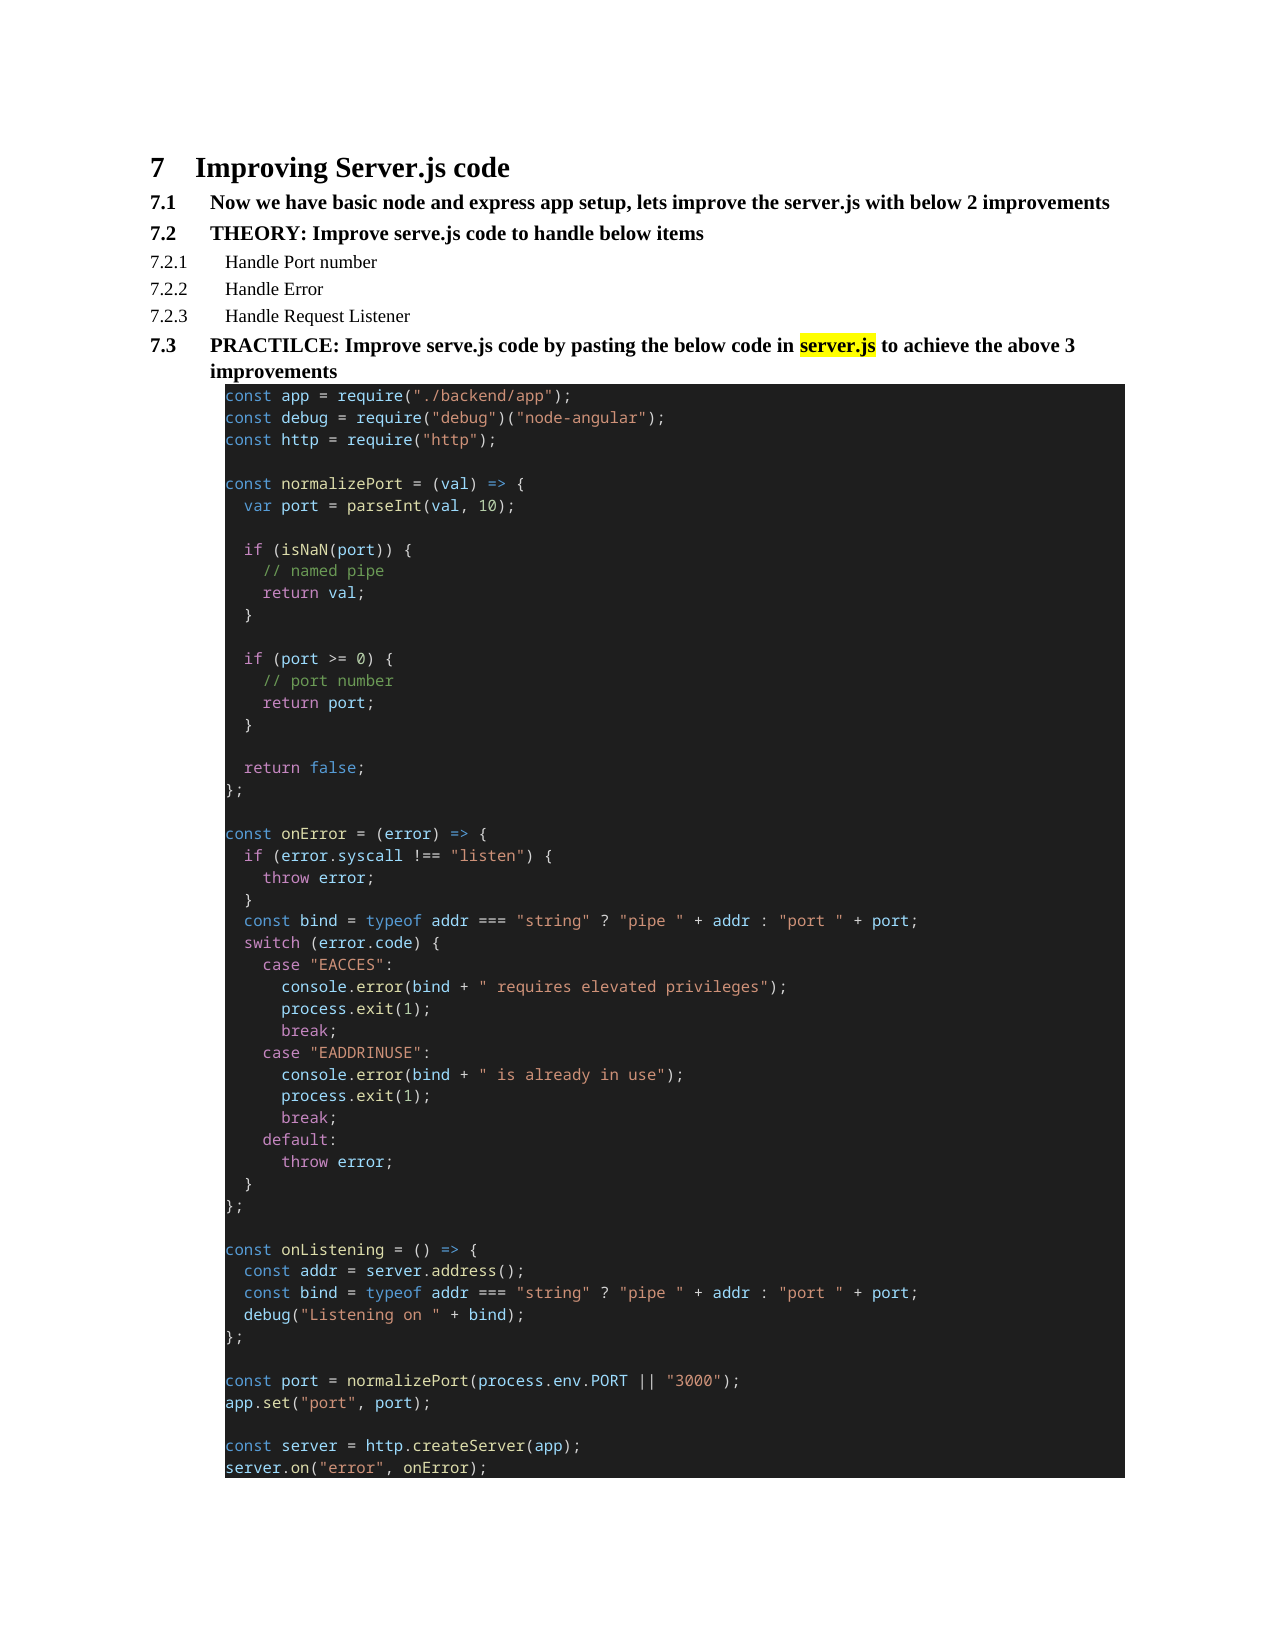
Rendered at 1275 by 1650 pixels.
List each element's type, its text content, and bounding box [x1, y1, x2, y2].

text } [225, 603, 1125, 625]
text var port = parseInt(val, 10); [225, 494, 1125, 516]
text // named pipe [225, 559, 1125, 581]
text server.on("error", onError); [225, 1456, 1125, 1478]
text const bind = typeof addr === "string" ? "pipe " + addr : "port " + port; [225, 1281, 1125, 1303]
text const port = normalizePort(process.env.PORT || "3000"); [225, 1369, 1125, 1391]
text } [225, 713, 1125, 734]
subtitle Handle Error [150, 278, 1125, 299]
text }; [225, 1194, 1125, 1216]
text const onListening = () => { [225, 1238, 1125, 1259]
subtitle Handle Port number [150, 251, 1125, 272]
text const onError = (error) => { [225, 822, 1125, 844]
text console.error(bind + " is already in use"); [225, 1063, 1125, 1084]
text case "EACCES": [225, 953, 1125, 975]
text process.exit(1); [225, 997, 1125, 1019]
text return port; [225, 691, 1125, 713]
subtitle Improving Server.js code [150, 150, 1125, 183]
text if (port >= 0) { [225, 647, 1125, 669]
text process.exit(1); [225, 1084, 1125, 1106]
text }; [225, 778, 1125, 800]
text // port number [225, 669, 1125, 691]
text }; [225, 1325, 1125, 1347]
text const addr = server.address(); [225, 1259, 1125, 1281]
subtitle THEORY: Improve serve.js code to handle below items [150, 220, 1125, 244]
text } [225, 1172, 1125, 1194]
text throw error; [225, 1150, 1125, 1172]
text console.error(bind + " requires elevated privileges"); [225, 975, 1125, 997]
text if (isNaN(port)) { [225, 538, 1125, 559]
text const normalizePort = (val) => { [225, 472, 1125, 494]
text case "EADDRINUSE": [225, 1041, 1125, 1063]
text const bind = typeof addr === "string" ? "pipe " + addr : "port " + port; [225, 909, 1125, 931]
text const debug = require("debug")("node-angular"); [225, 406, 1125, 428]
text const server = http.createServer(app); [225, 1434, 1125, 1456]
text default: [225, 1128, 1125, 1150]
text switch (error.code) { [225, 931, 1125, 953]
subtitle Now we have basic node and express app setup, lets improve the server.js with below 2 improvements [150, 190, 1125, 214]
text throw error; [225, 866, 1125, 888]
text break; [225, 1106, 1125, 1128]
subtitle Handle Request Listener [150, 305, 1125, 327]
text break; [225, 1019, 1125, 1041]
text if (error.syscall !== "listen") { [225, 844, 1125, 866]
text debug("Listening on " + bind); [225, 1303, 1125, 1325]
text } [225, 888, 1125, 909]
text app.set("port", port); [225, 1391, 1125, 1413]
text const http = require("http"); [225, 428, 1125, 450]
text return val; [225, 581, 1125, 603]
subtitle PRACTILCE: Improve serve.js code by pasting the below code in server.js to achieve the above 3 improvements [150, 333, 1125, 383]
text const app = require("./backend/app"); [225, 384, 1125, 406]
text return false; [225, 756, 1125, 778]
